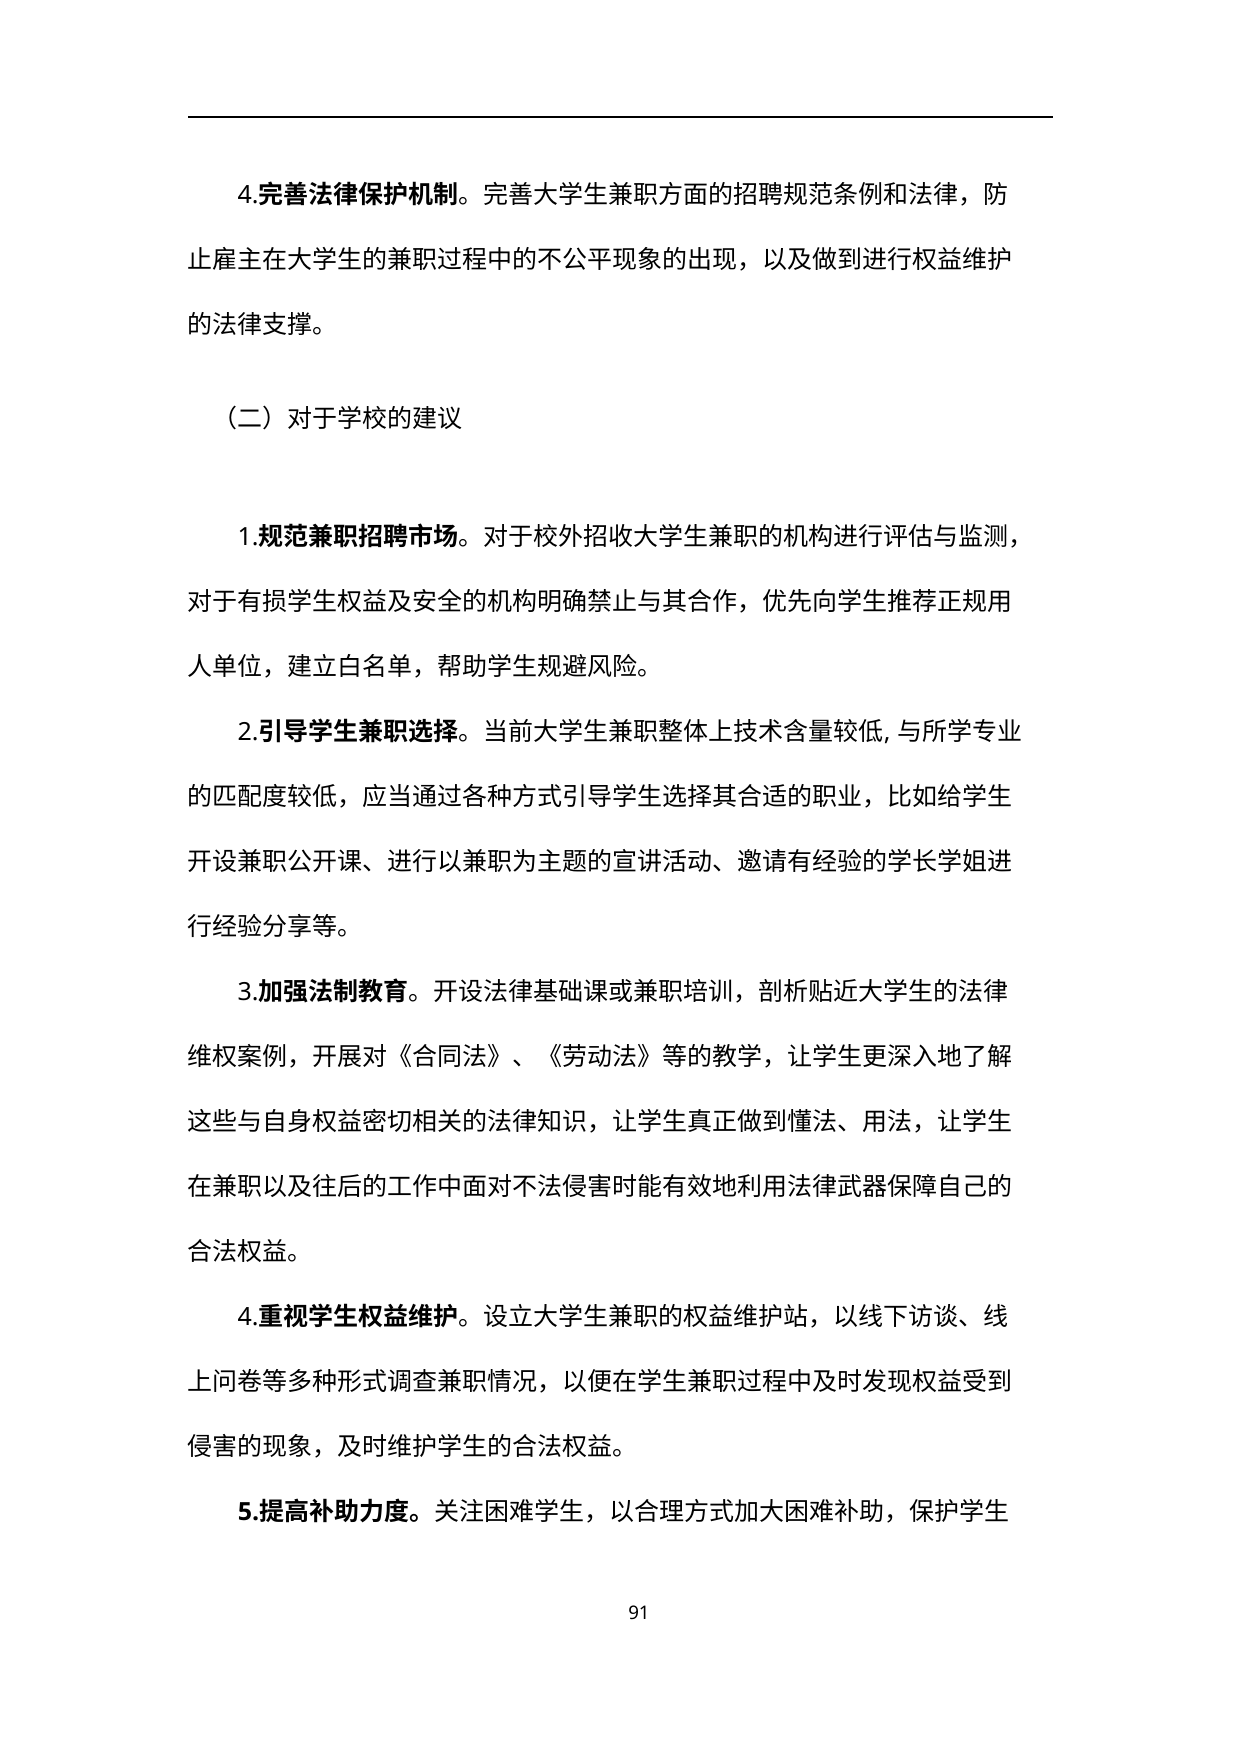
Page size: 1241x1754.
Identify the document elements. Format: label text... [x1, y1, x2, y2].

text 4.完善法律保护机制。完善大学生兼职方面的招聘规范条例和法律，防止雇主在大学生的兼职过程中的不公平现象的出现，以及做到进行权益维护的法律支撑。 [187, 160, 1028, 355]
text 4.重视学生权益维护。设立大学生兼职的权益维护站，以线下访谈、线上问卷等多种形式调查兼职情况，以便在学生兼职过程中及时发现权益受到侵害的现象，及时维护学生的合法权益。 [187, 1282, 1028, 1477]
text 3.加强法制教育。开设法律基础课或兼职培训，剖析贴近大学生的法律维权案例，开展对《合同法》、《劳动法》等的教学，让学生更深入地了解这些与自身权益密切相关的法律知识，让学生真正做到懂法、用法，让学生在兼职以及往后的工作中面对不法侵害时能有效地利用法律武器保障自己的合法权益。 [187, 957, 1028, 1282]
subtitle （二）对于学校的建议 [212, 384, 1028, 449]
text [187, 1477, 1028, 1542]
text 2.引导学生兼职选择。当前大学生兼职整体上技术含量较低, 与所学专业的匹配度较低，应当通过各种方式引导学生选择其合适的职业，比如给学生开设兼职公开课、进行以兼职为主题的宣讲活动、邀请有经验的学长学姐进行经验分享等。 [187, 697, 1028, 957]
text 1.规范兼职招聘市场。对于校外招收大学生兼职的机构进行评估与监测，对于有损学生权益及安全的机构明确禁止与其合作，优先向学生推荐正规用人单位，建立白名单，帮助学生规避风险。 [187, 502, 1028, 697]
